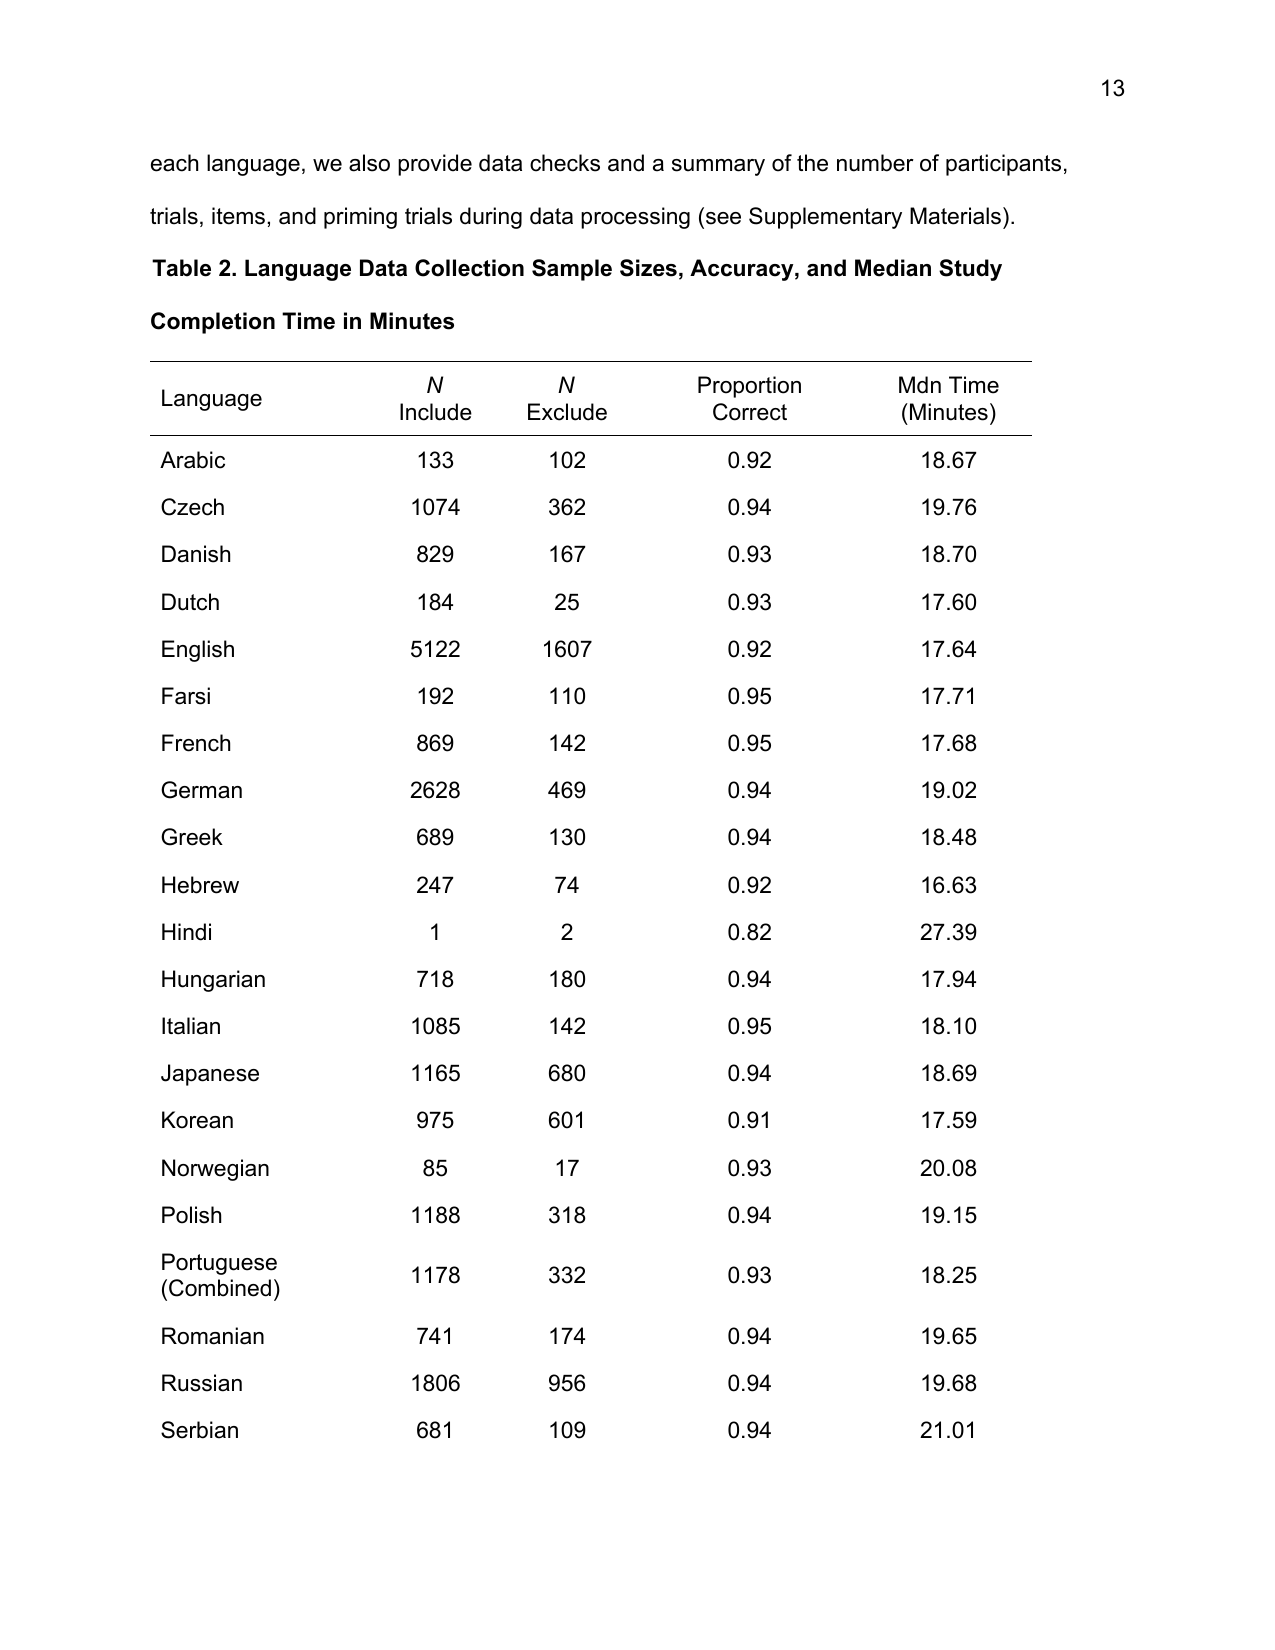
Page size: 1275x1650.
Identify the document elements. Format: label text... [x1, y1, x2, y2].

table_cell 142 [499, 720, 634, 767]
table_cell 741 [371, 1312, 499, 1359]
table_header Mdn Time (Minutes) [865, 362, 1032, 435]
table_cell 18.69 [865, 1050, 1032, 1097]
table_cell 0.92 [634, 861, 864, 908]
table_cell 18.25 [865, 1239, 1032, 1312]
table_cell English [150, 625, 371, 672]
table_cell 0.94 [634, 1359, 864, 1407]
table_cell 1 [371, 908, 499, 956]
table_cell 17.60 [865, 578, 1032, 625]
table_cell Romanian [150, 1312, 371, 1359]
table_cell 0.94 [634, 1191, 864, 1239]
table_cell Norwegian [150, 1144, 371, 1191]
table_cell 681 [371, 1407, 499, 1454]
table_cell 19.76 [865, 484, 1032, 531]
table_cell 102 [499, 436, 634, 484]
table_cell 0.93 [634, 1239, 864, 1312]
table_cell 74 [499, 861, 634, 908]
table_cell 130 [499, 814, 634, 861]
table_cell 0.91 [634, 1097, 864, 1144]
table_cell 192 [371, 673, 499, 719]
table_cell 17 [499, 1144, 634, 1191]
table_header Language [150, 362, 371, 435]
table_cell 109 [499, 1407, 634, 1454]
table_cell Greek [150, 814, 371, 861]
table_cell French [150, 720, 371, 767]
table_cell 27.39 [865, 908, 1032, 956]
table_cell 1074 [371, 484, 499, 531]
table_cell 1085 [371, 1003, 499, 1050]
table_header N Include [371, 362, 499, 435]
table_cell 689 [371, 814, 499, 861]
table_cell 133 [371, 436, 499, 484]
table_cell 19.15 [865, 1191, 1032, 1239]
table_cell 975 [371, 1097, 499, 1144]
table_header Proportion Correct [634, 362, 864, 435]
table_cell 19.02 [865, 767, 1032, 814]
table_cell Arabic [150, 436, 371, 484]
table_cell 469 [499, 767, 634, 814]
table_header N Exclude [499, 362, 634, 435]
table_cell 1178 [371, 1239, 499, 1312]
table_cell Danish [150, 531, 371, 578]
table_cell 0.94 [634, 1407, 864, 1454]
table_cell 142 [499, 1003, 634, 1050]
table_cell 18.10 [865, 1003, 1032, 1050]
table_cell 0.94 [634, 1050, 864, 1097]
table_cell 1188 [371, 1191, 499, 1239]
table_cell 869 [371, 720, 499, 767]
table_cell 1607 [499, 625, 634, 672]
table_cell 362 [499, 484, 634, 531]
table_cell 247 [371, 861, 499, 908]
table_cell 16.63 [865, 861, 1032, 908]
table_cell 0.95 [634, 720, 864, 767]
table_cell 0.94 [634, 956, 864, 1003]
table_cell 184 [371, 578, 499, 625]
table_cell 332 [499, 1239, 634, 1312]
table_cell 0.92 [634, 625, 864, 672]
table_cell 18.67 [865, 436, 1032, 484]
table_cell 17.68 [865, 720, 1032, 767]
table_cell 21.01 [865, 1407, 1032, 1454]
table_cell 18.48 [865, 814, 1032, 861]
table_cell 5122 [371, 625, 499, 672]
table_cell 1806 [371, 1359, 499, 1407]
table_cell 0.82 [634, 908, 864, 956]
table_cell 18.70 [865, 531, 1032, 578]
table_cell 25 [499, 578, 634, 625]
table_cell Polish [150, 1191, 371, 1239]
table_cell German [150, 767, 371, 814]
table_cell 0.92 [634, 436, 864, 484]
table_cell 0.94 [634, 1312, 864, 1359]
table_cell 17.59 [865, 1097, 1032, 1144]
table_cell 110 [499, 673, 634, 719]
table_cell Italian [150, 1003, 371, 1050]
table_cell 0.94 [634, 484, 864, 531]
table_cell 680 [499, 1050, 634, 1097]
table_cell 19.65 [865, 1312, 1032, 1359]
table_cell 601 [499, 1097, 634, 1144]
table_cell Russian [150, 1359, 371, 1407]
table_cell 718 [371, 956, 499, 1003]
table_cell 0.95 [634, 673, 864, 719]
table_cell 17.64 [865, 625, 1032, 672]
table_cell 180 [499, 956, 634, 1003]
text Table 2. Language Data Collection Sample Sizes, Accuracy, and Median Study Completion Time in Minutes [150, 255, 1125, 334]
table_cell 17.71 [865, 673, 1032, 719]
table_cell 19.68 [865, 1359, 1032, 1407]
table_cell 1165 [371, 1050, 499, 1097]
table_cell 174 [499, 1312, 634, 1359]
table_cell Hungarian [150, 956, 371, 1003]
table_cell Hindi [150, 908, 371, 956]
table_cell Korean [150, 1097, 371, 1144]
table_cell 85 [371, 1144, 499, 1191]
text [150, 150, 1125, 229]
table_cell 318 [499, 1191, 634, 1239]
table_cell Japanese [150, 1050, 371, 1097]
table_cell 2628 [371, 767, 499, 814]
table_cell 167 [499, 531, 634, 578]
table_cell 0.95 [634, 1003, 864, 1050]
table_cell 0.93 [634, 1144, 864, 1191]
table_cell 0.93 [634, 578, 864, 625]
table_cell Portuguese (Combined) [150, 1239, 371, 1312]
table_cell 0.94 [634, 814, 864, 861]
table_cell Serbian [150, 1407, 371, 1454]
table_cell 956 [499, 1359, 634, 1407]
table_cell Dutch [150, 578, 371, 625]
table_cell Farsi [150, 673, 371, 719]
table_cell 829 [371, 531, 499, 578]
table_cell 0.94 [634, 767, 864, 814]
table_cell Hebrew [150, 861, 371, 908]
table_cell 2 [499, 908, 634, 956]
table_cell Czech [150, 484, 371, 531]
table_cell 17.94 [865, 956, 1032, 1003]
table_cell 0.93 [634, 531, 864, 578]
table_cell 20.08 [865, 1144, 1032, 1191]
